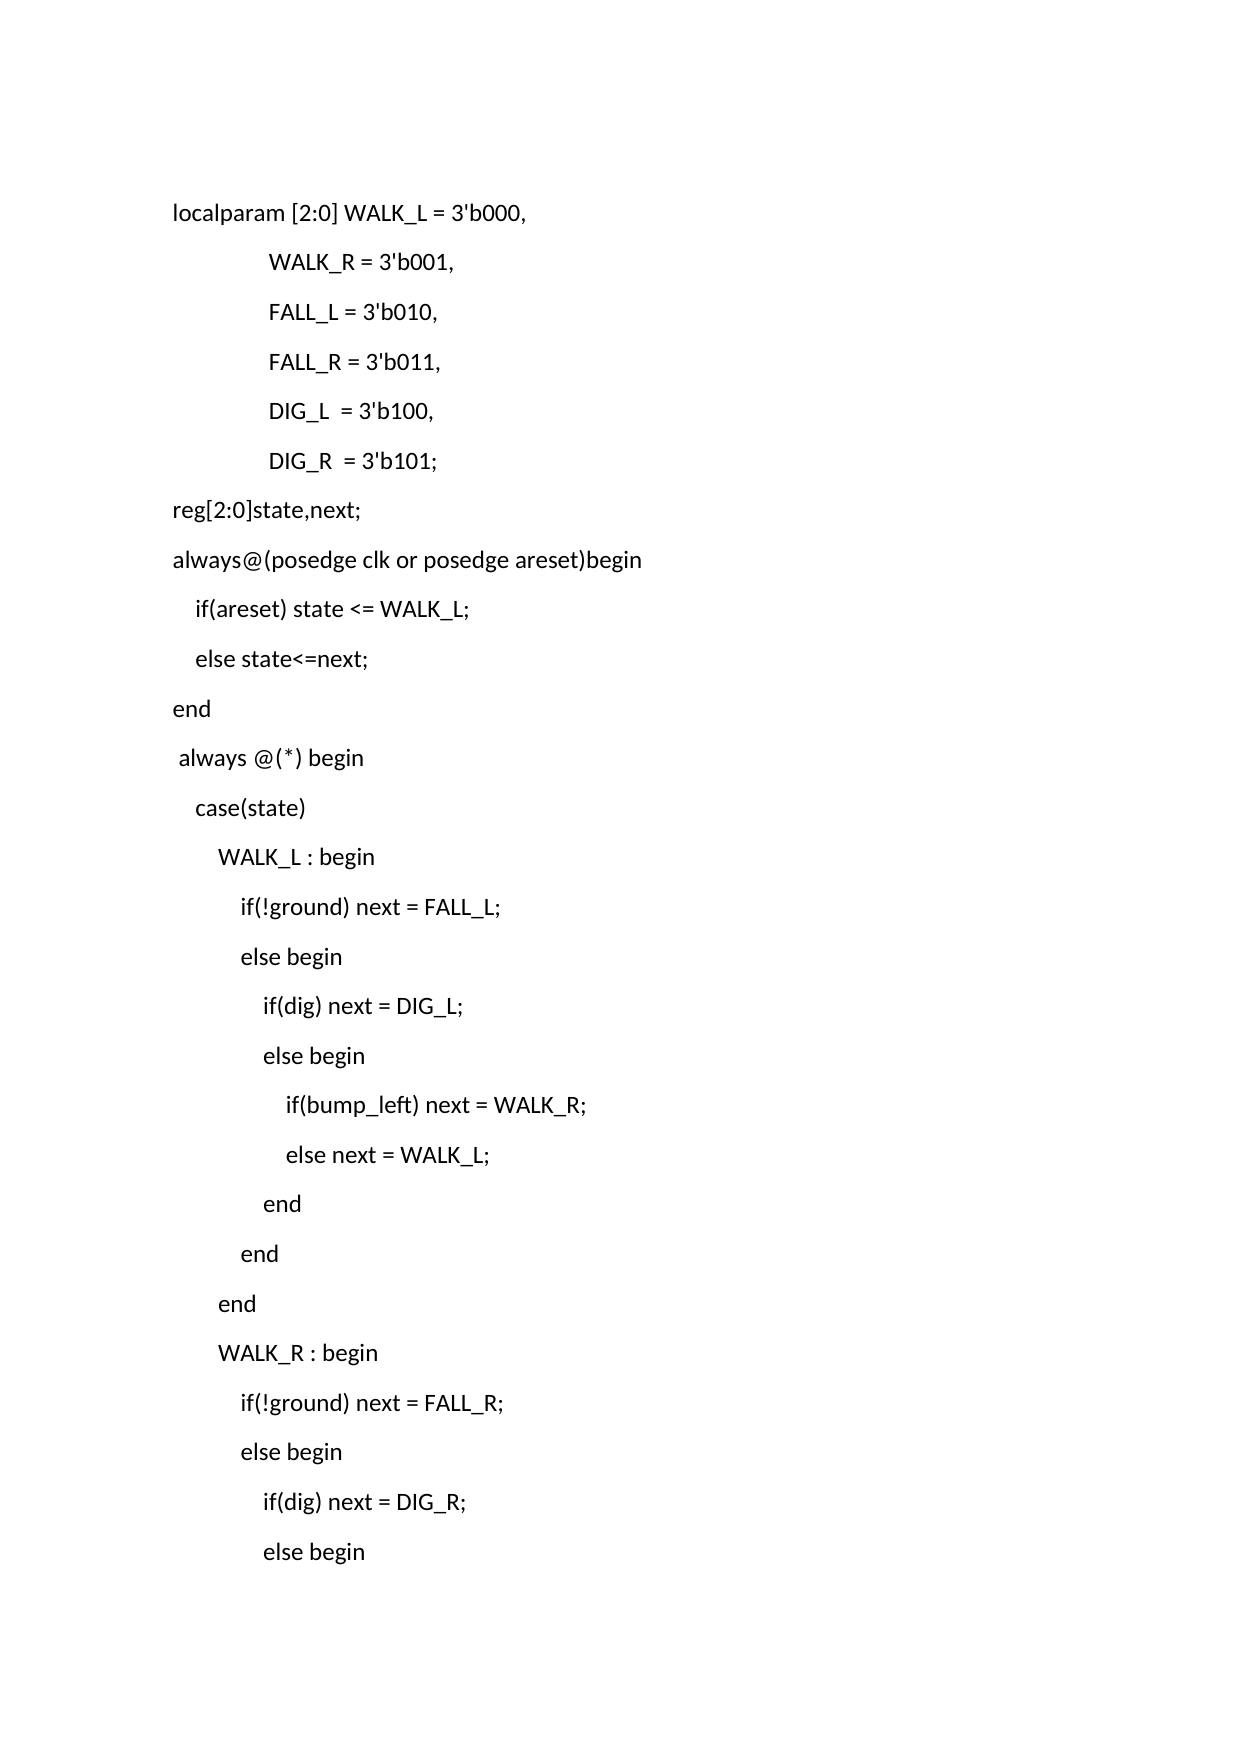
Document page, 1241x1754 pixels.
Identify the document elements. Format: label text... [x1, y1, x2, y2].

text end [150, 693, 1090, 723]
text DIG_R = 3'b101; [150, 445, 1090, 475]
text if(dig) next = DIG_R; [150, 1486, 1090, 1517]
text else begin [150, 1536, 1090, 1566]
text end [150, 1238, 1090, 1269]
text if(bump_left) next = WALK_R; [150, 1089, 1090, 1120]
text WALK_L : begin [150, 841, 1090, 872]
text if(!ground) next = FALL_R; [150, 1387, 1090, 1417]
text if(dig) next = DIG_L; [150, 990, 1090, 1021]
text end [150, 1188, 1090, 1219]
text end [150, 1288, 1090, 1318]
text else begin [150, 1436, 1090, 1467]
text if(!ground) next = FALL_L; [150, 891, 1090, 922]
text localparam [2:0] WALK_L = 3'b000, [150, 197, 1090, 227]
text else begin [150, 1040, 1090, 1070]
text else state<=next; [150, 643, 1090, 674]
text else begin [150, 941, 1090, 971]
text reg[2:0]state,next; [150, 494, 1090, 525]
text case(state) [150, 792, 1090, 822]
text WALK_R = 3'b001, [150, 246, 1090, 277]
text FALL_L = 3'b010, [150, 296, 1090, 327]
text else next = WALK_L; [150, 1139, 1090, 1169]
text WALK_R : begin [150, 1337, 1090, 1368]
text always @(*) begin [150, 742, 1090, 773]
text if(areset) state <= WALK_L; [150, 593, 1090, 624]
text DIG_L = 3'b100, [150, 395, 1090, 426]
text always@(posedge clk or posedge areset)begin [150, 544, 1090, 574]
text FALL_R = 3'b011, [150, 346, 1090, 376]
